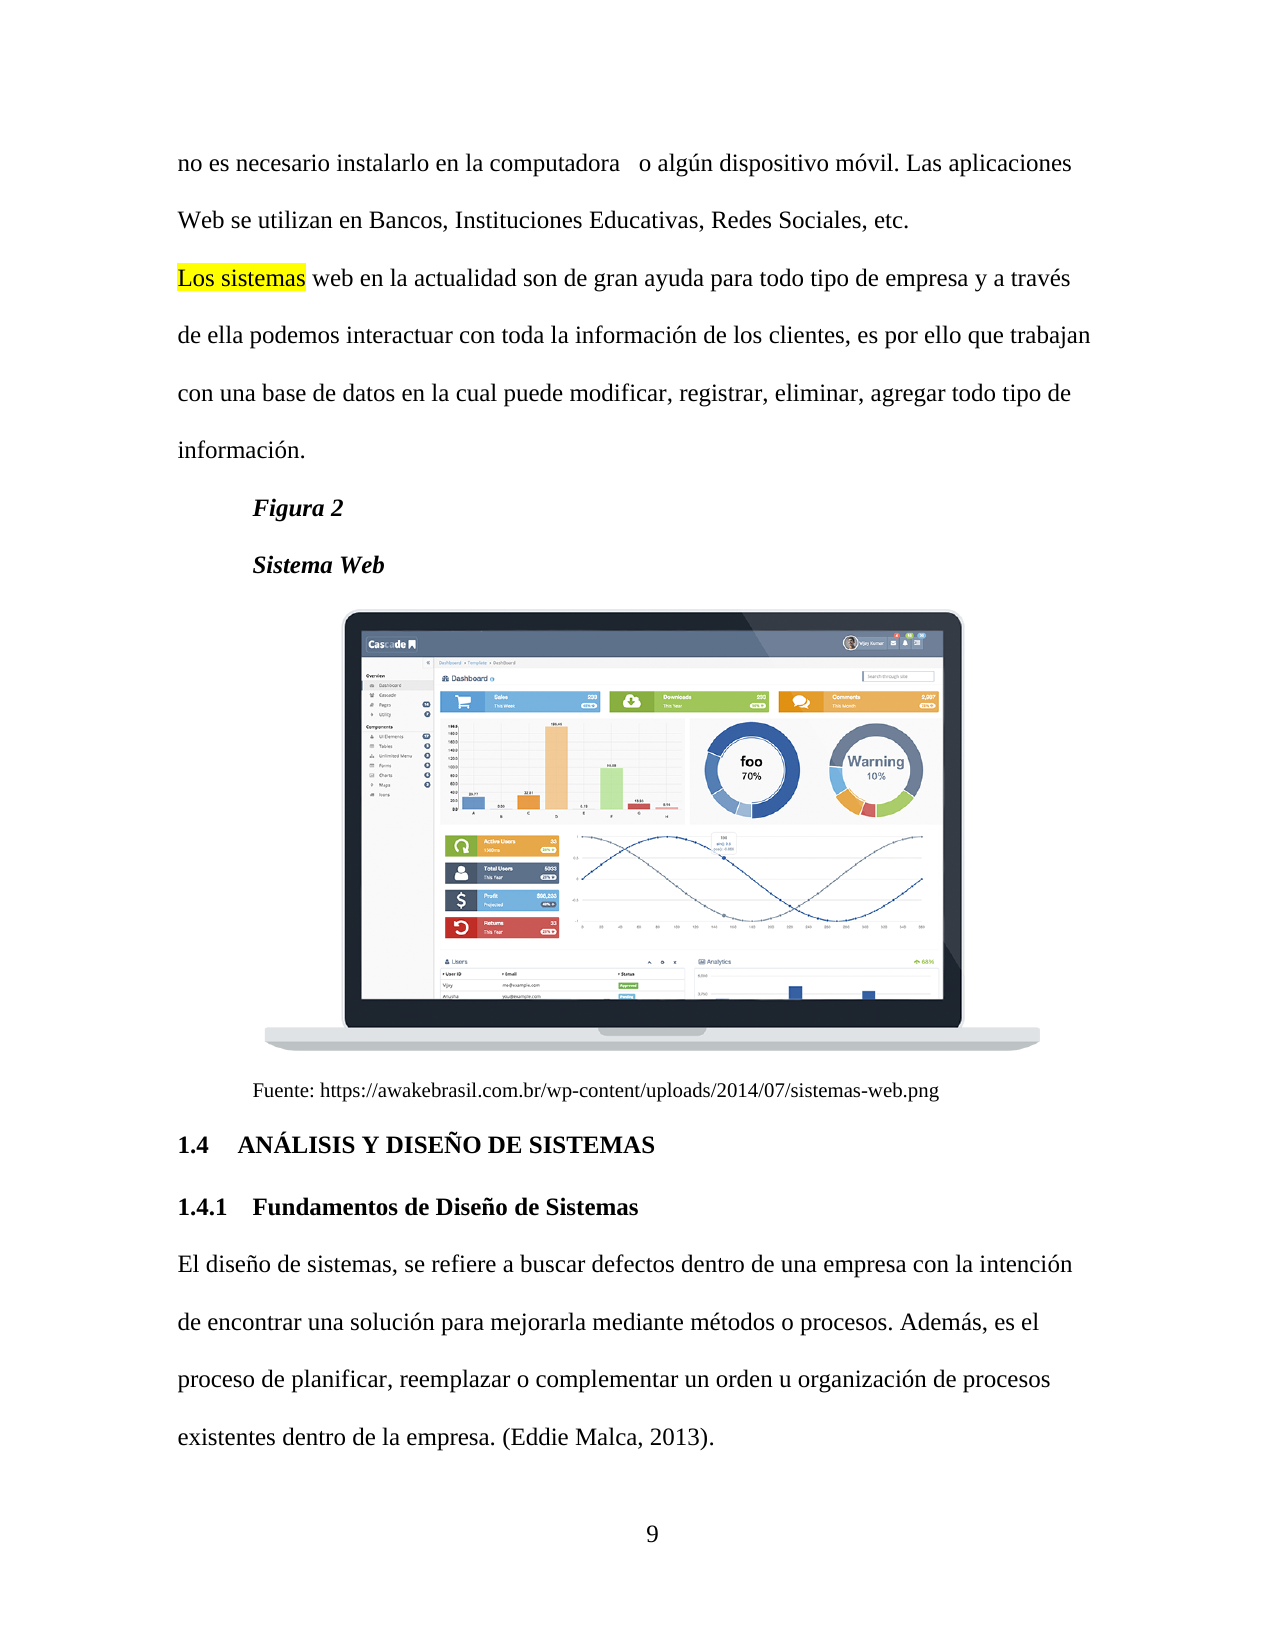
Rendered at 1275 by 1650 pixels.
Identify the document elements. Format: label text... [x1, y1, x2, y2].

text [177, 148, 1098, 234]
text Los sistemas web en la actualidad son de gran ayuda para todo tipo de empresa y a través de ella podemos interactuar con toda la información de los clientes, es por ello que trabajan con una base de datos en la cual puede modificar, registrar, eliminar, agregar todo tipo de información. [177, 263, 1098, 464]
text El diseño de sistemas, se refiere a buscar defectos dentro de una empresa con la intención de encontrar una solución para mejorarla mediante métodos o procesos. Además, es el proceso de planificar, reemplazar o complementar un orden u organización de procesos existentes dentro de la empresa. . [177, 1249, 1098, 1451]
text Figura 2 Sistema Web [252, 493, 1098, 579]
picture [252, 607, 1046, 1054]
text Fuente: https://awakebrasil.com.br/wp-content/uploads/2014/07/sistemas-web.png [252, 1078, 1098, 1102]
subtitle ANÁLISIS Y DISEÑO DE SISTEMAS [177, 1130, 1098, 1159]
subtitle Fundamentos de Diseño de Sistemas [177, 1192, 1098, 1221]
